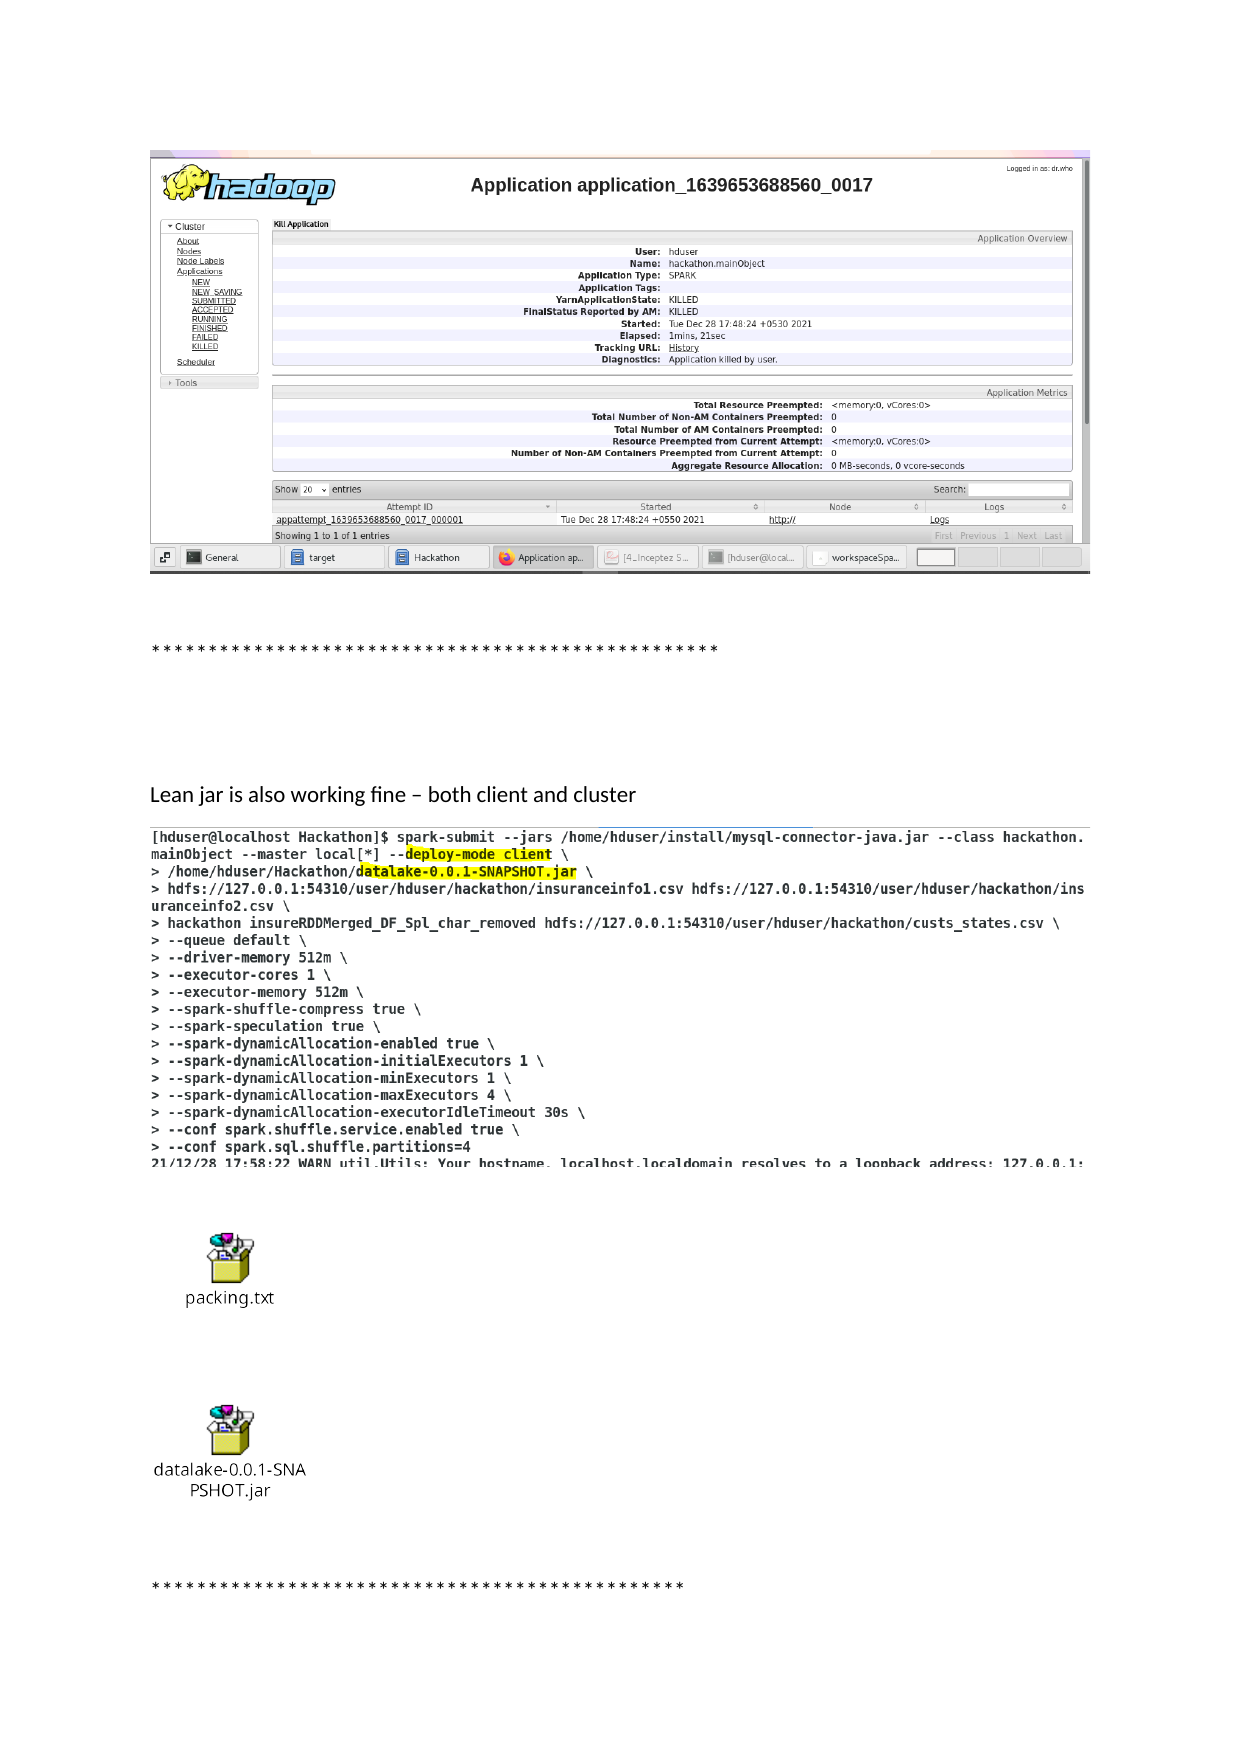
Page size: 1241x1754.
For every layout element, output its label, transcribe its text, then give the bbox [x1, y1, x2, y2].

picture [150, 150, 1091, 574]
text Lean jar is also working fine – both client and cluster [150, 780, 1090, 808]
text *********************************************** [150, 1576, 1090, 1604]
picture [150, 827, 1091, 1167]
text ************************************************** [150, 639, 1090, 667]
